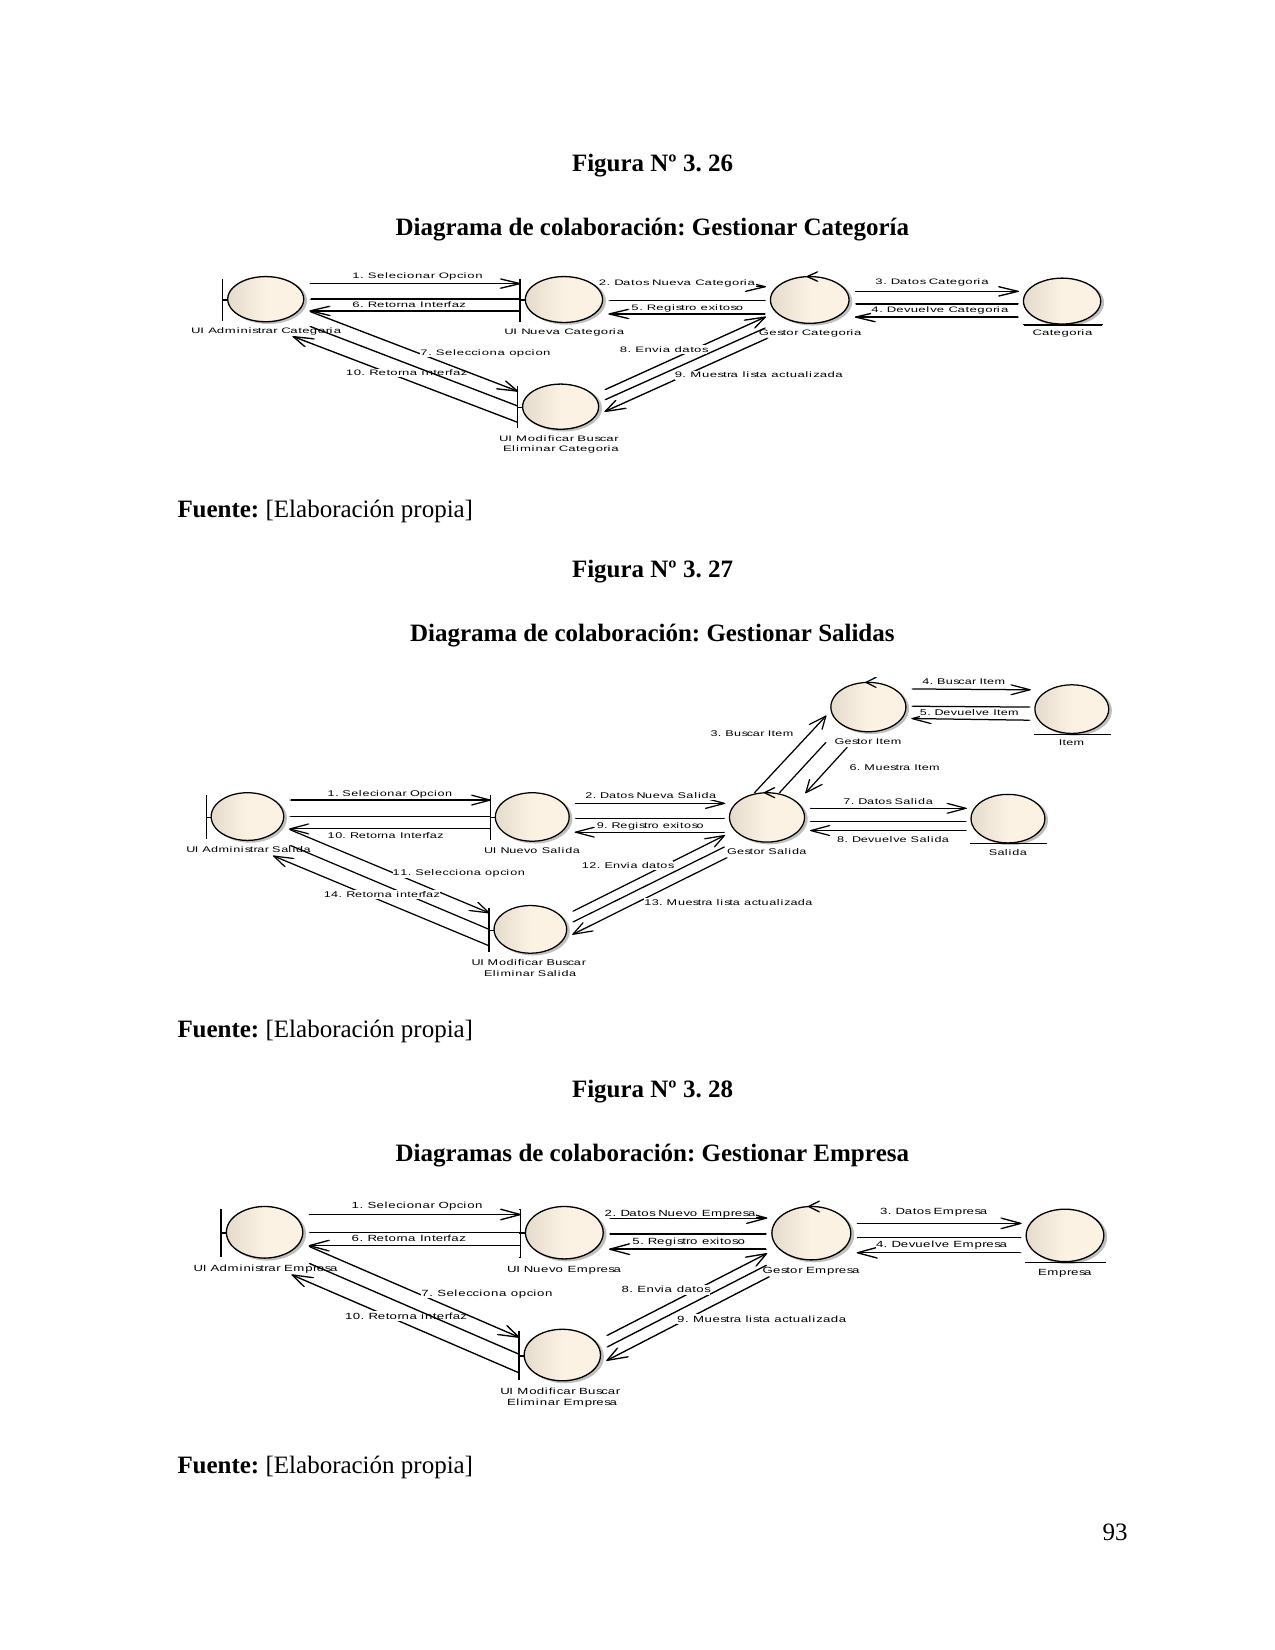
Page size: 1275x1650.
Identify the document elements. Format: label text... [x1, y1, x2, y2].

text Diagrama de colaboración: Gestionar Salidas [177, 618, 1127, 647]
text Fuente: [Elaboración propia] [177, 1014, 1127, 1043]
text Figura Nº 3. 26 [177, 148, 1127, 176]
text Fuente: [Elaboración propia] [177, 1450, 1127, 1479]
text Fuente: [Elaboración propia] [177, 494, 1127, 523]
text Figura Nº 3. 27 [177, 554, 1127, 583]
text Diagrama de colaboración: Gestionar Categoría [177, 212, 1127, 240]
text Diagramas de colaboración: Gestionar Empresa [177, 1138, 1127, 1166]
text Figura Nº 3. 28 [177, 1074, 1127, 1102]
